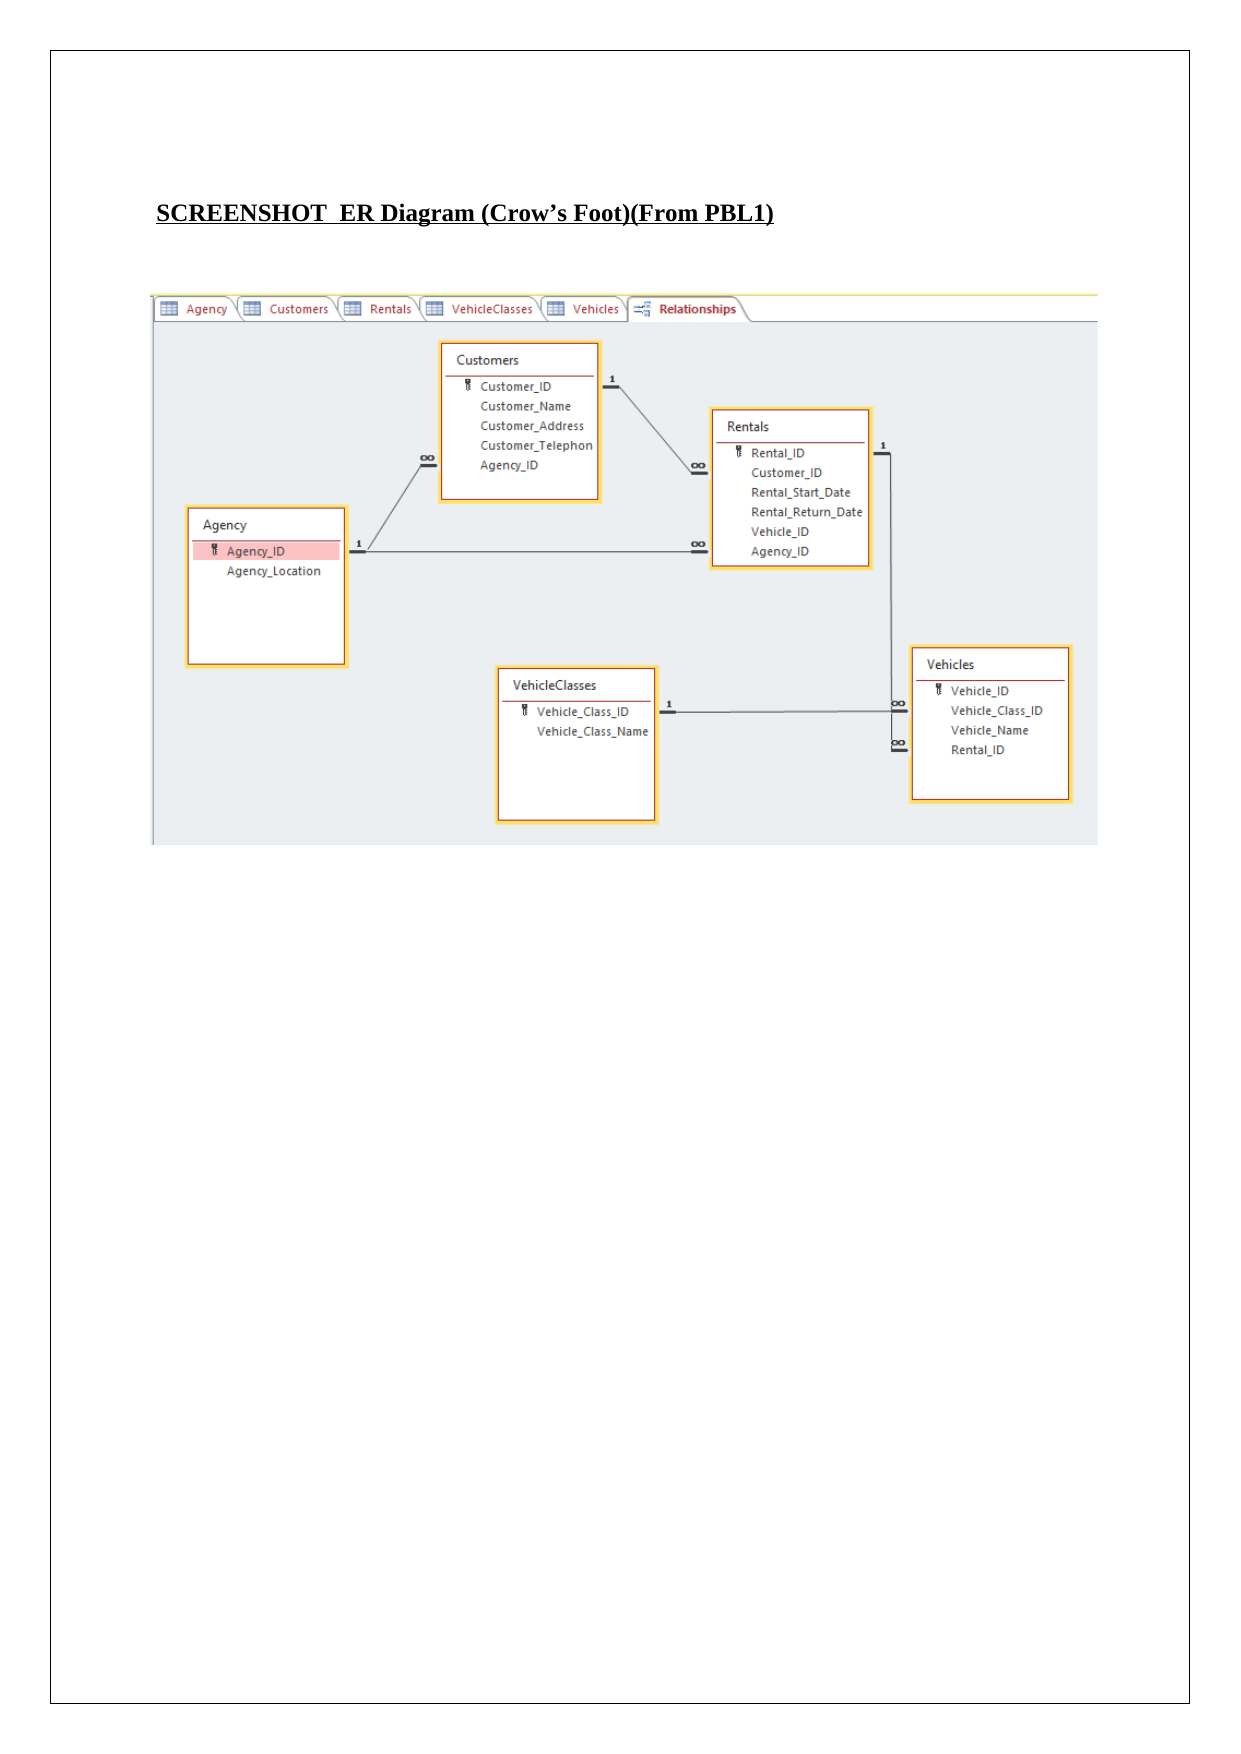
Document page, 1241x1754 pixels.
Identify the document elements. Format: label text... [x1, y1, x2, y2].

picture [150, 293, 1098, 845]
text SCREENSHOT ER Diagram (Crow’s Foot)(From PBL1) [150, 198, 1090, 226]
